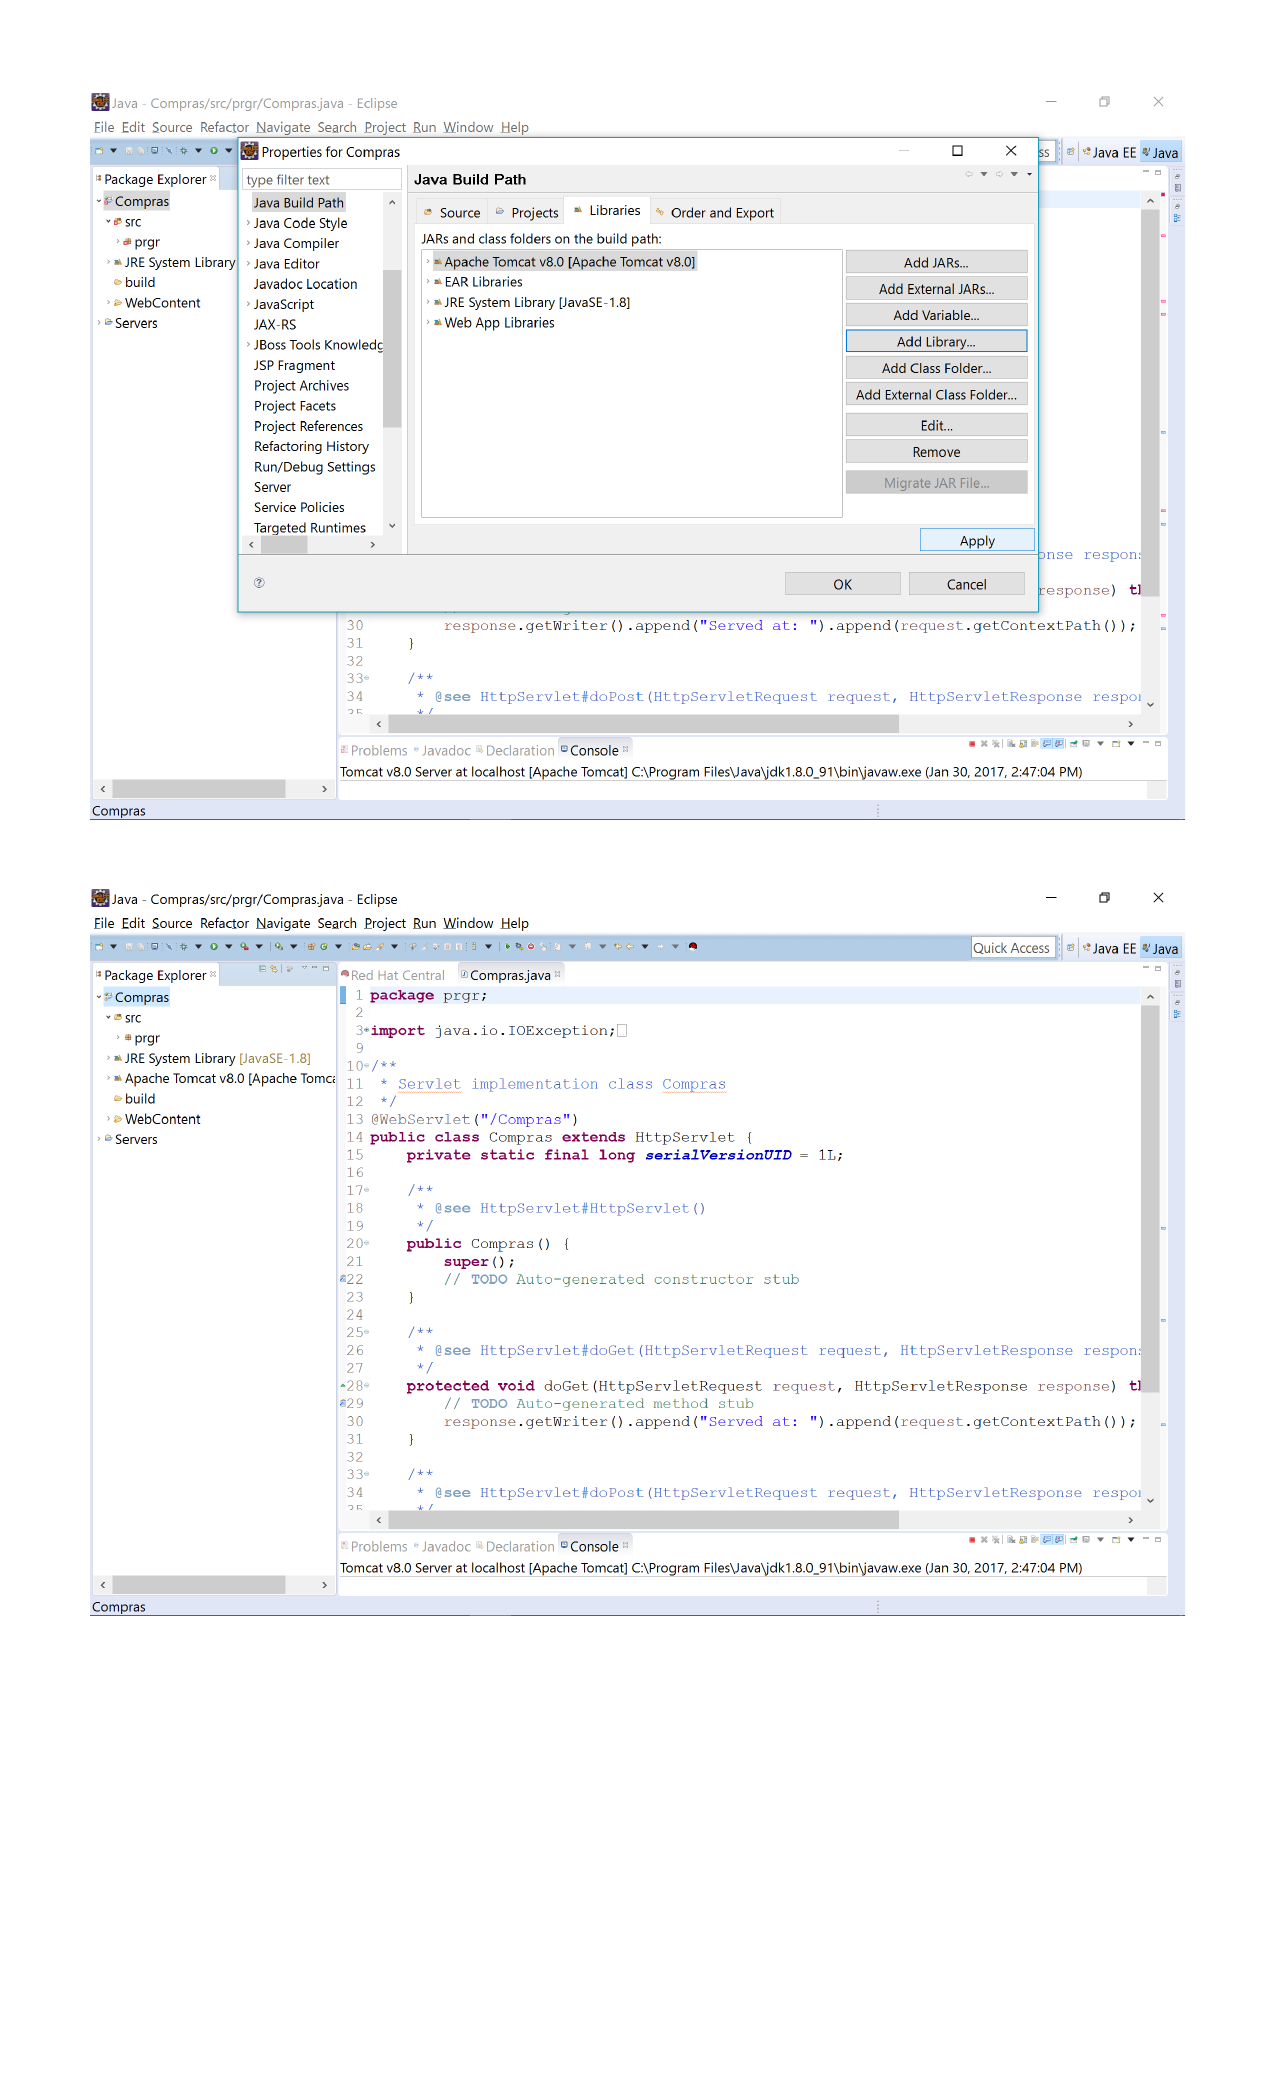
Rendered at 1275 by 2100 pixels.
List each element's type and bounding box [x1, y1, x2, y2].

picture [90, 90, 1186, 820]
picture [90, 885, 1186, 1616]
